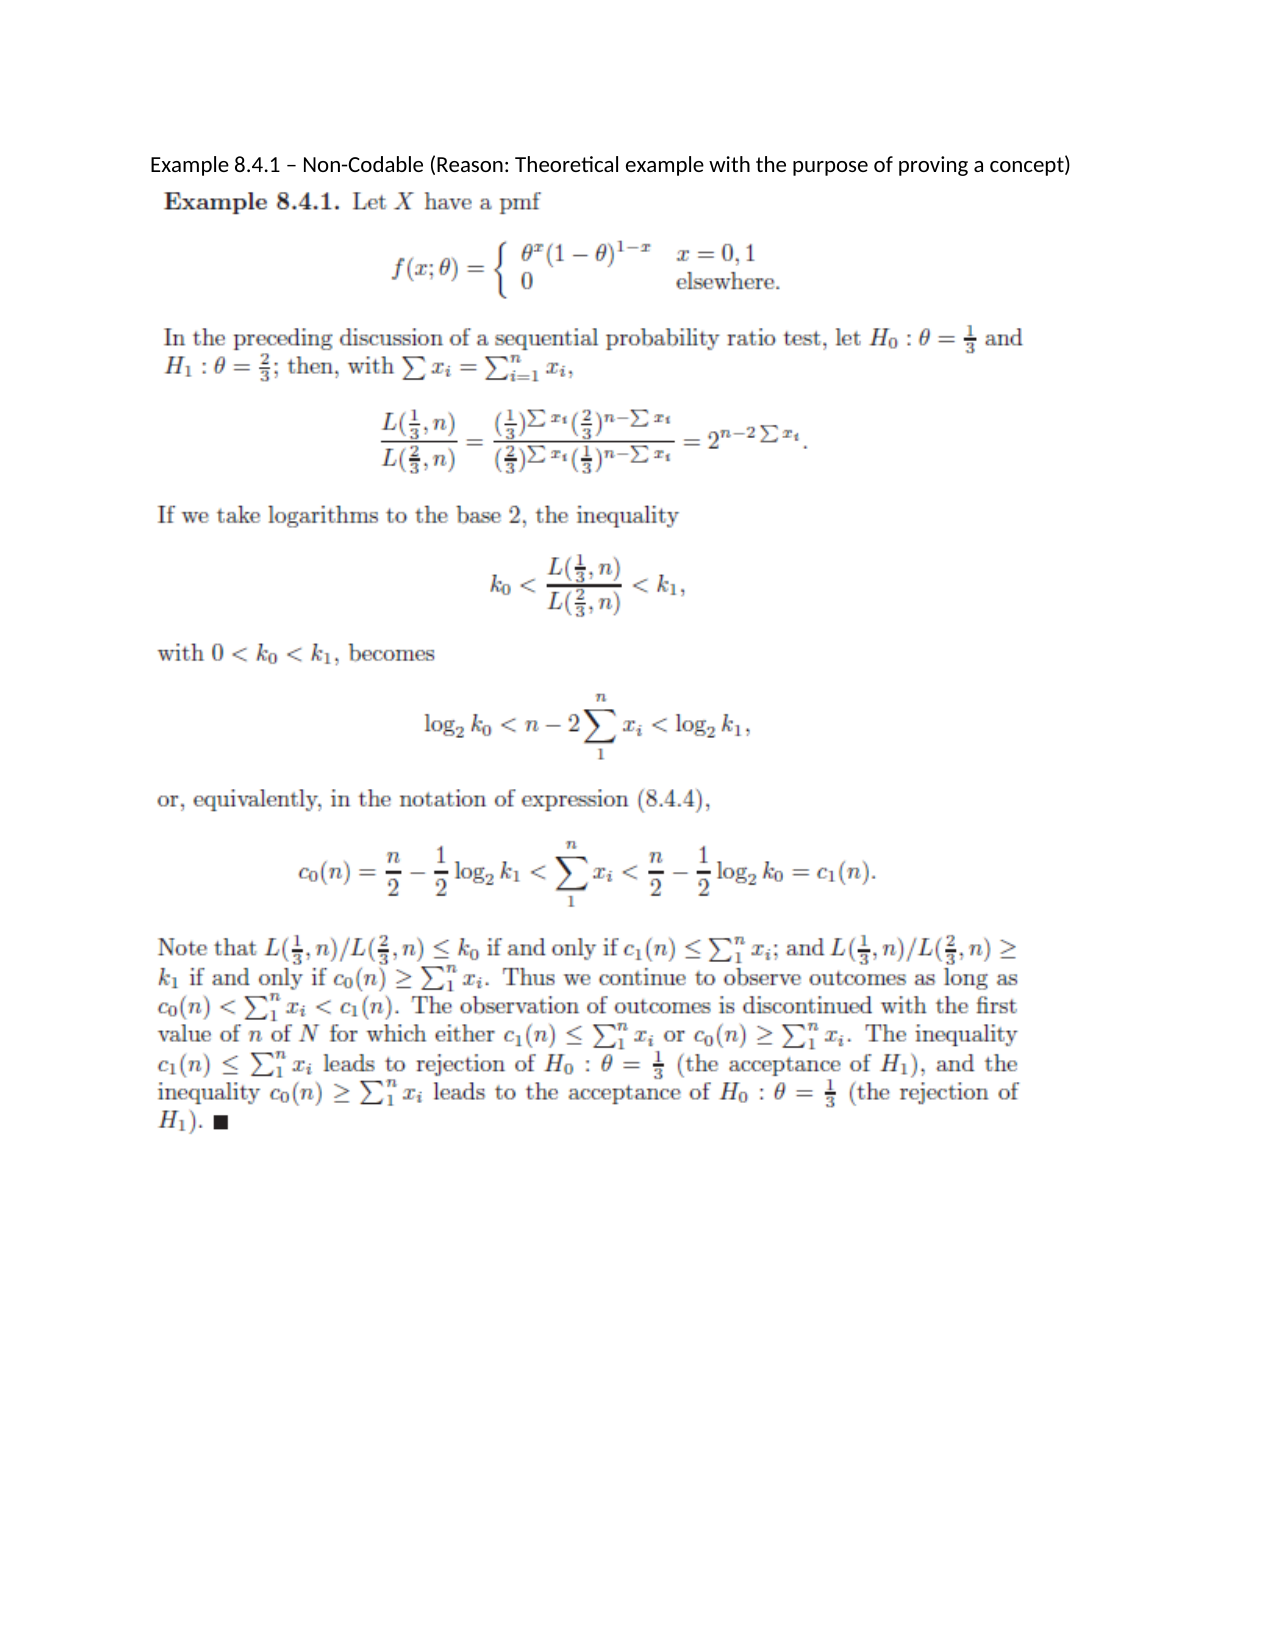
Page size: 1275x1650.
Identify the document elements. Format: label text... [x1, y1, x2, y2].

picture [150, 180, 1047, 488]
picture [150, 496, 1044, 1139]
